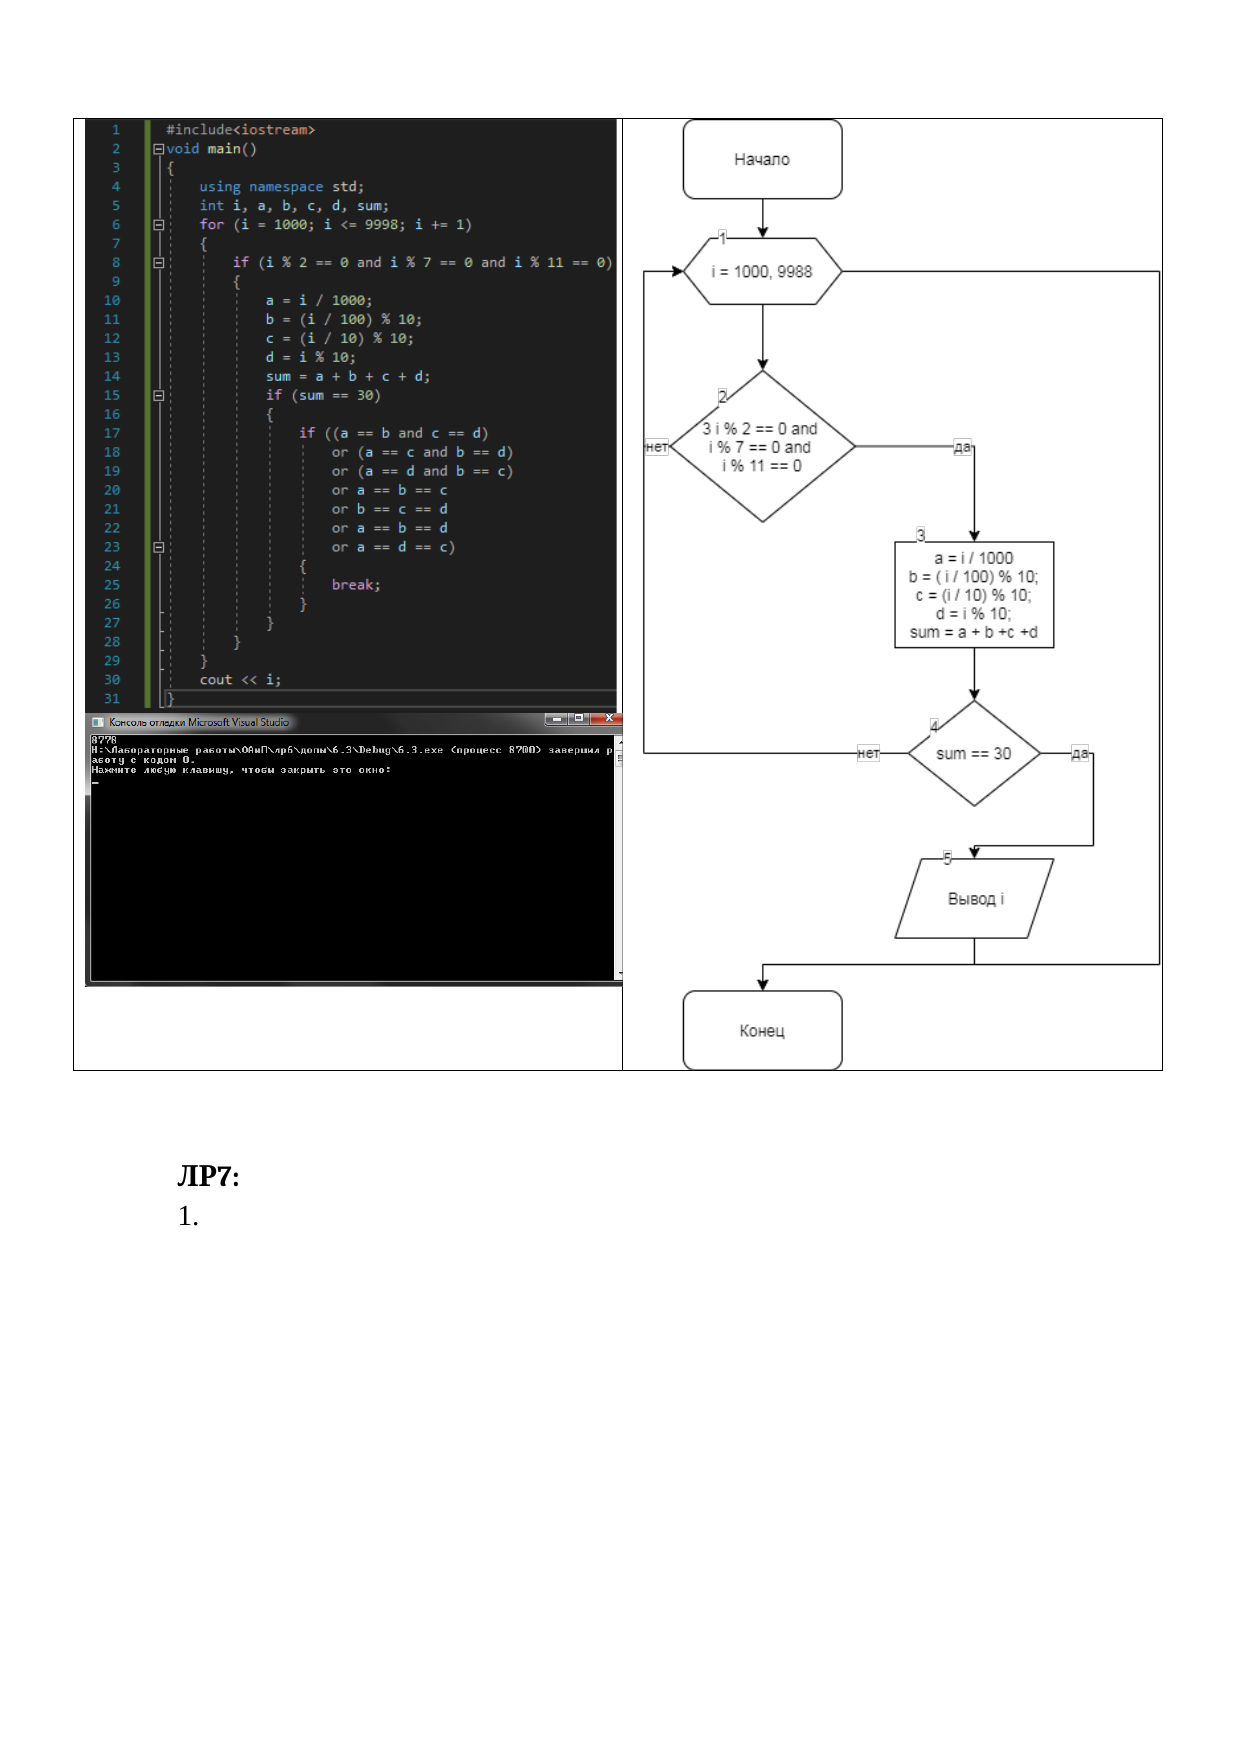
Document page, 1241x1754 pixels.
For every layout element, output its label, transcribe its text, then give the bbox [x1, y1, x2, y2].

text 1. [177, 1198, 1152, 1232]
table_header [623, 119, 634, 1070]
subtitle ЛР7: [177, 1160, 1152, 1193]
table_header [74, 119, 622, 1070]
picture [85, 119, 623, 987]
picture [634, 119, 1163, 1071]
